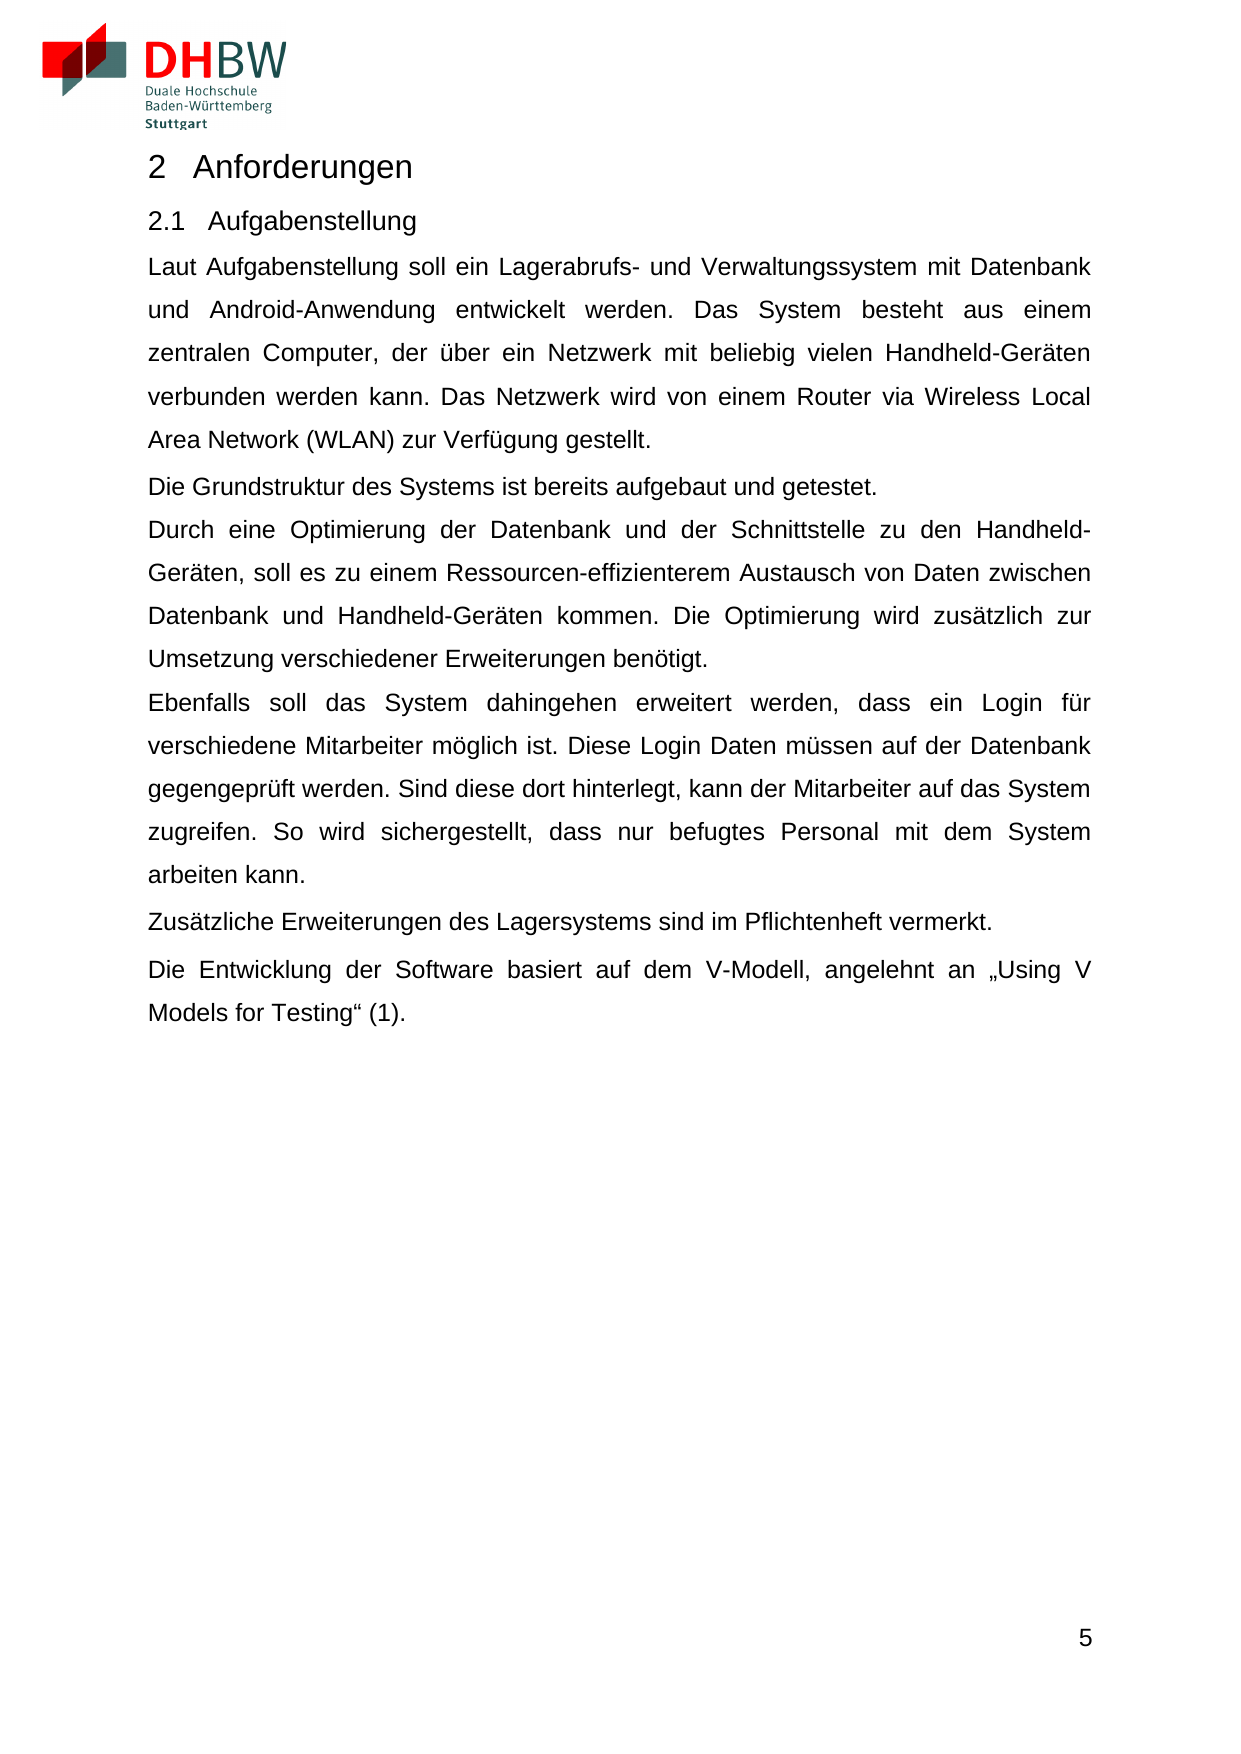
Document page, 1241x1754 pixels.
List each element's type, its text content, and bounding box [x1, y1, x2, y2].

picture [39, 20, 286, 130]
text Die Entwicklung der Software basiert auf dem V-Modell, angelehnt an „Using V Models for Testing“ . [148, 954, 1093, 1026]
text Die Grundstruktur des Systems ist bereits aufgebaut und getestet. Durch eine Optimierung der Datenbank und der Schnittstelle zu den Handheld-Geräten, soll es zu einem Ressourcen-effizienterem Austausch von Daten zwischen Datenbank und Handheld-Geräten kommen. Die Optimierung wird zusätzlich zur Umsetzung verschiedener Erweiterungen benötigt. Ebenfalls soll das System dahingehen erweitert werden, dass ein Login für verschiedene Mitarbeiter möglich ist. Diese Login Daten müssen auf der Datenbank gegengeprüft werden. Sind diese dort hinterlegt, kann der Mitarbeiter auf das System zugreifen. So wird sichergestellt, dass nur befugtes Personal mit dem System arbeiten kann. [148, 472, 1093, 889]
subtitle Aufgabenstellung [148, 205, 1093, 236]
text Laut Aufgabenstellung soll ein Lagerabrufs- und Verwaltungssystem mit Datenbank und Android-Anwendung entwickelt werden. Das System besteht aus einem zentralen Computer, der über ein Netzwerk mit beliebig vielen Handheld-Geräten verbunden werden kann. Das Netzwerk wird von einem Router via Wireless Local Area Network (WLAN) zur Verfügung gestellt. [148, 252, 1093, 453]
subtitle Anforderungen [148, 148, 1093, 186]
text Zusätzliche Erweiterungen des Lagersystems sind im Pflichtenheft vermerkt. [148, 907, 1093, 936]
